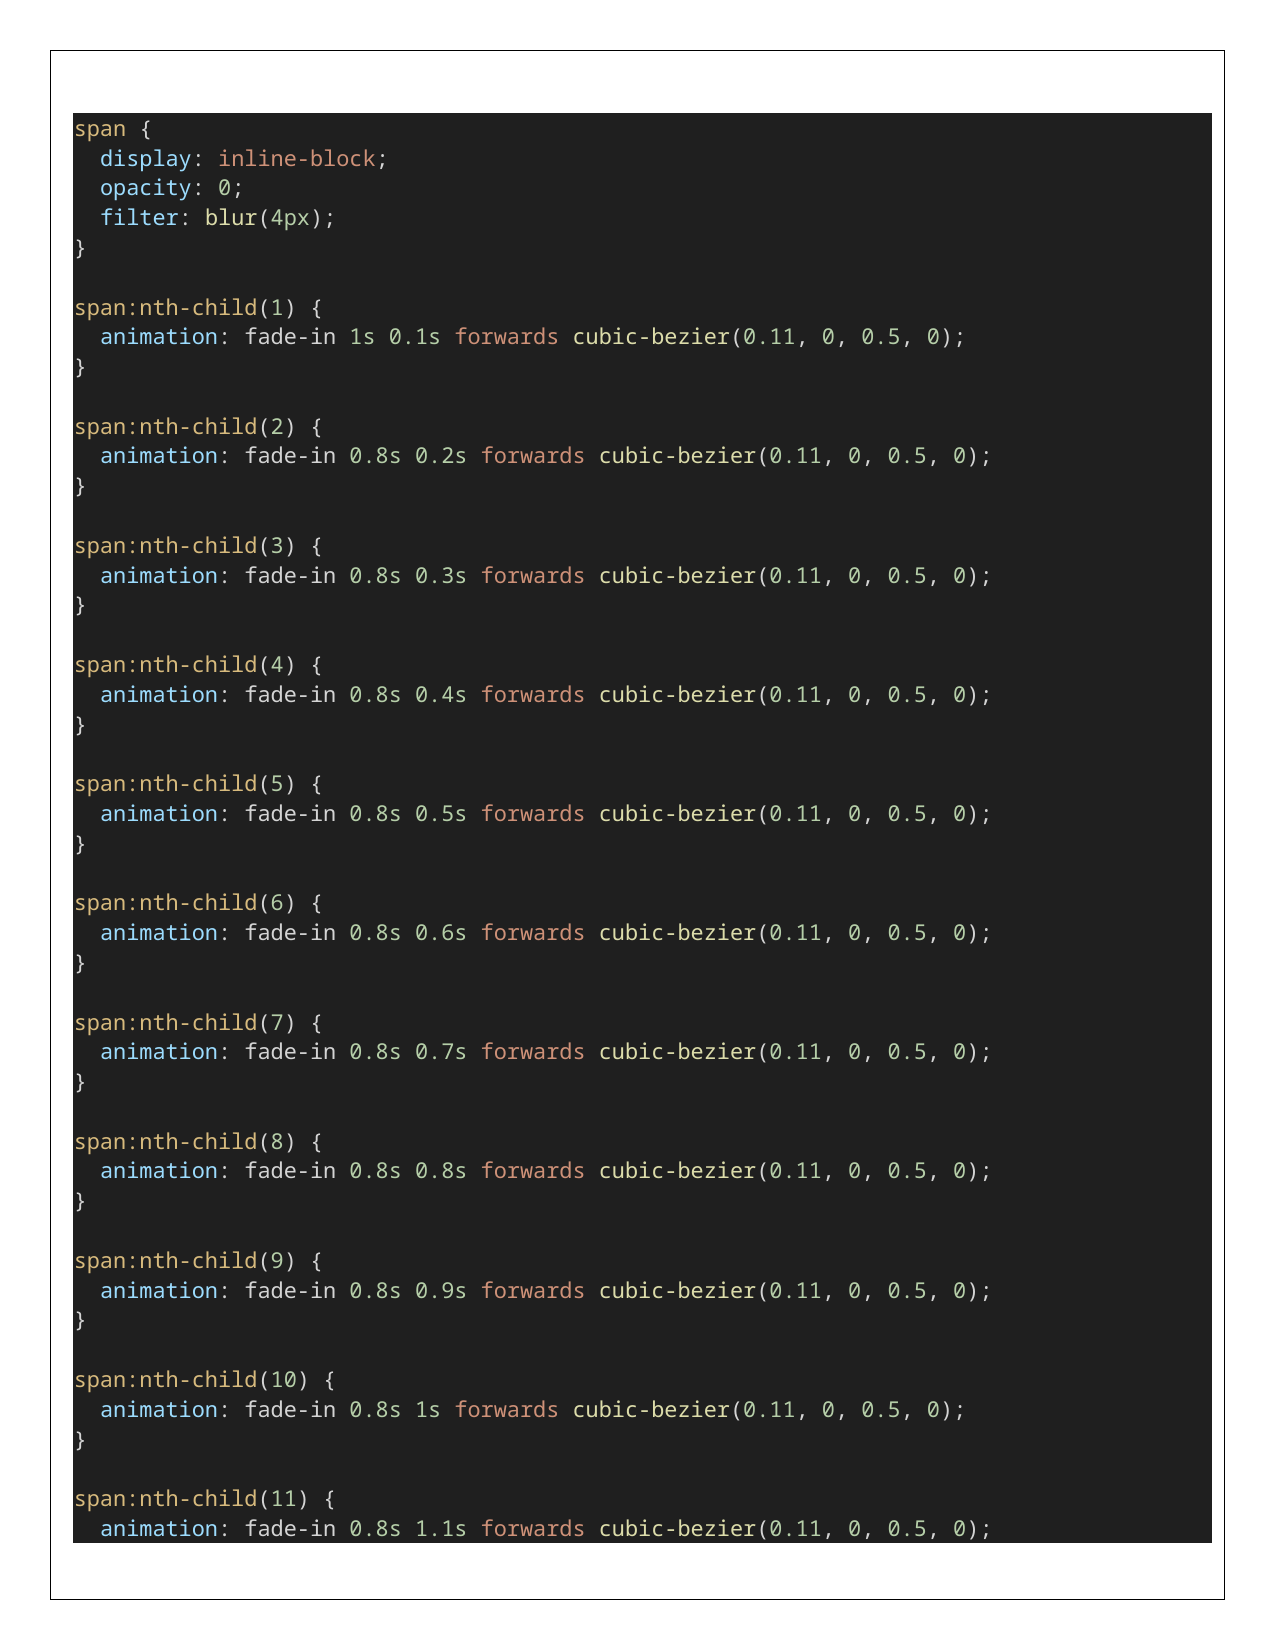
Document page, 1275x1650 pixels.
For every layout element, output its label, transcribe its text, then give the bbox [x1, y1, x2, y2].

text span:nth-child(2) { [73, 411, 1212, 440]
text animation: fade-in 1s 0.1s forwards cubic-bezier(0.11, 0, 0.5, 0); [73, 321, 1212, 351]
text animation: fade-in 0.8s 0.2s forwards cubic-bezier(0.11, 0, 0.5, 0); [73, 440, 1212, 470]
text span:nth-child(9) { [73, 1245, 1212, 1274]
text } [73, 232, 1212, 262]
text } [73, 947, 1212, 977]
text span:nth-child(8) { [73, 1126, 1212, 1155]
text animation: fade-in 0.8s 0.3s forwards cubic-bezier(0.11, 0, 0.5, 0); [73, 559, 1212, 589]
text animation: fade-in 0.8s 0.8s forwards cubic-bezier(0.11, 0, 0.5, 0); [73, 1155, 1212, 1185]
text span:nth-child(4) { [73, 649, 1212, 679]
text } [73, 1423, 1212, 1453]
text span:nth-child(1) { [73, 291, 1212, 321]
text animation: fade-in 0.8s 0.7s forwards cubic-bezier(0.11, 0, 0.5, 0); [73, 1036, 1212, 1066]
text filter: blur(4px); [73, 202, 1212, 232]
text span:nth-child(6) { [73, 887, 1212, 917]
text span:nth-child(10) { [73, 1364, 1212, 1394]
text } [73, 1304, 1212, 1334]
text animation: fade-in 0.8s 0.5s forwards cubic-bezier(0.11, 0, 0.5, 0); [73, 798, 1212, 828]
text } [73, 589, 1212, 619]
text display: inline-block; [73, 142, 1212, 172]
text } [73, 828, 1212, 857]
text animation: fade-in 0.8s 1.1s forwards cubic-bezier(0.11, 0, 0.5, 0); [73, 1513, 1212, 1543]
text span { [73, 113, 1212, 142]
text animation: fade-in 0.8s 0.6s forwards cubic-bezier(0.11, 0, 0.5, 0); [73, 917, 1212, 947]
text span:nth-child(3) { [73, 530, 1212, 559]
text } [73, 1185, 1212, 1215]
text animation: fade-in 0.8s 0.4s forwards cubic-bezier(0.11, 0, 0.5, 0); [73, 679, 1212, 708]
text span:nth-child(5) { [73, 768, 1212, 798]
text animation: fade-in 0.8s 1s forwards cubic-bezier(0.11, 0, 0.5, 0); [73, 1394, 1212, 1423]
text span:nth-child(11) { [73, 1483, 1212, 1513]
text animation: fade-in 0.8s 0.9s forwards cubic-bezier(0.11, 0, 0.5, 0); [73, 1274, 1212, 1304]
text } [73, 351, 1212, 381]
text opacity: 0; [73, 172, 1212, 202]
text } [73, 708, 1212, 738]
text span:nth-child(7) { [73, 1006, 1212, 1036]
text } [73, 470, 1212, 500]
text } [73, 1066, 1212, 1096]
